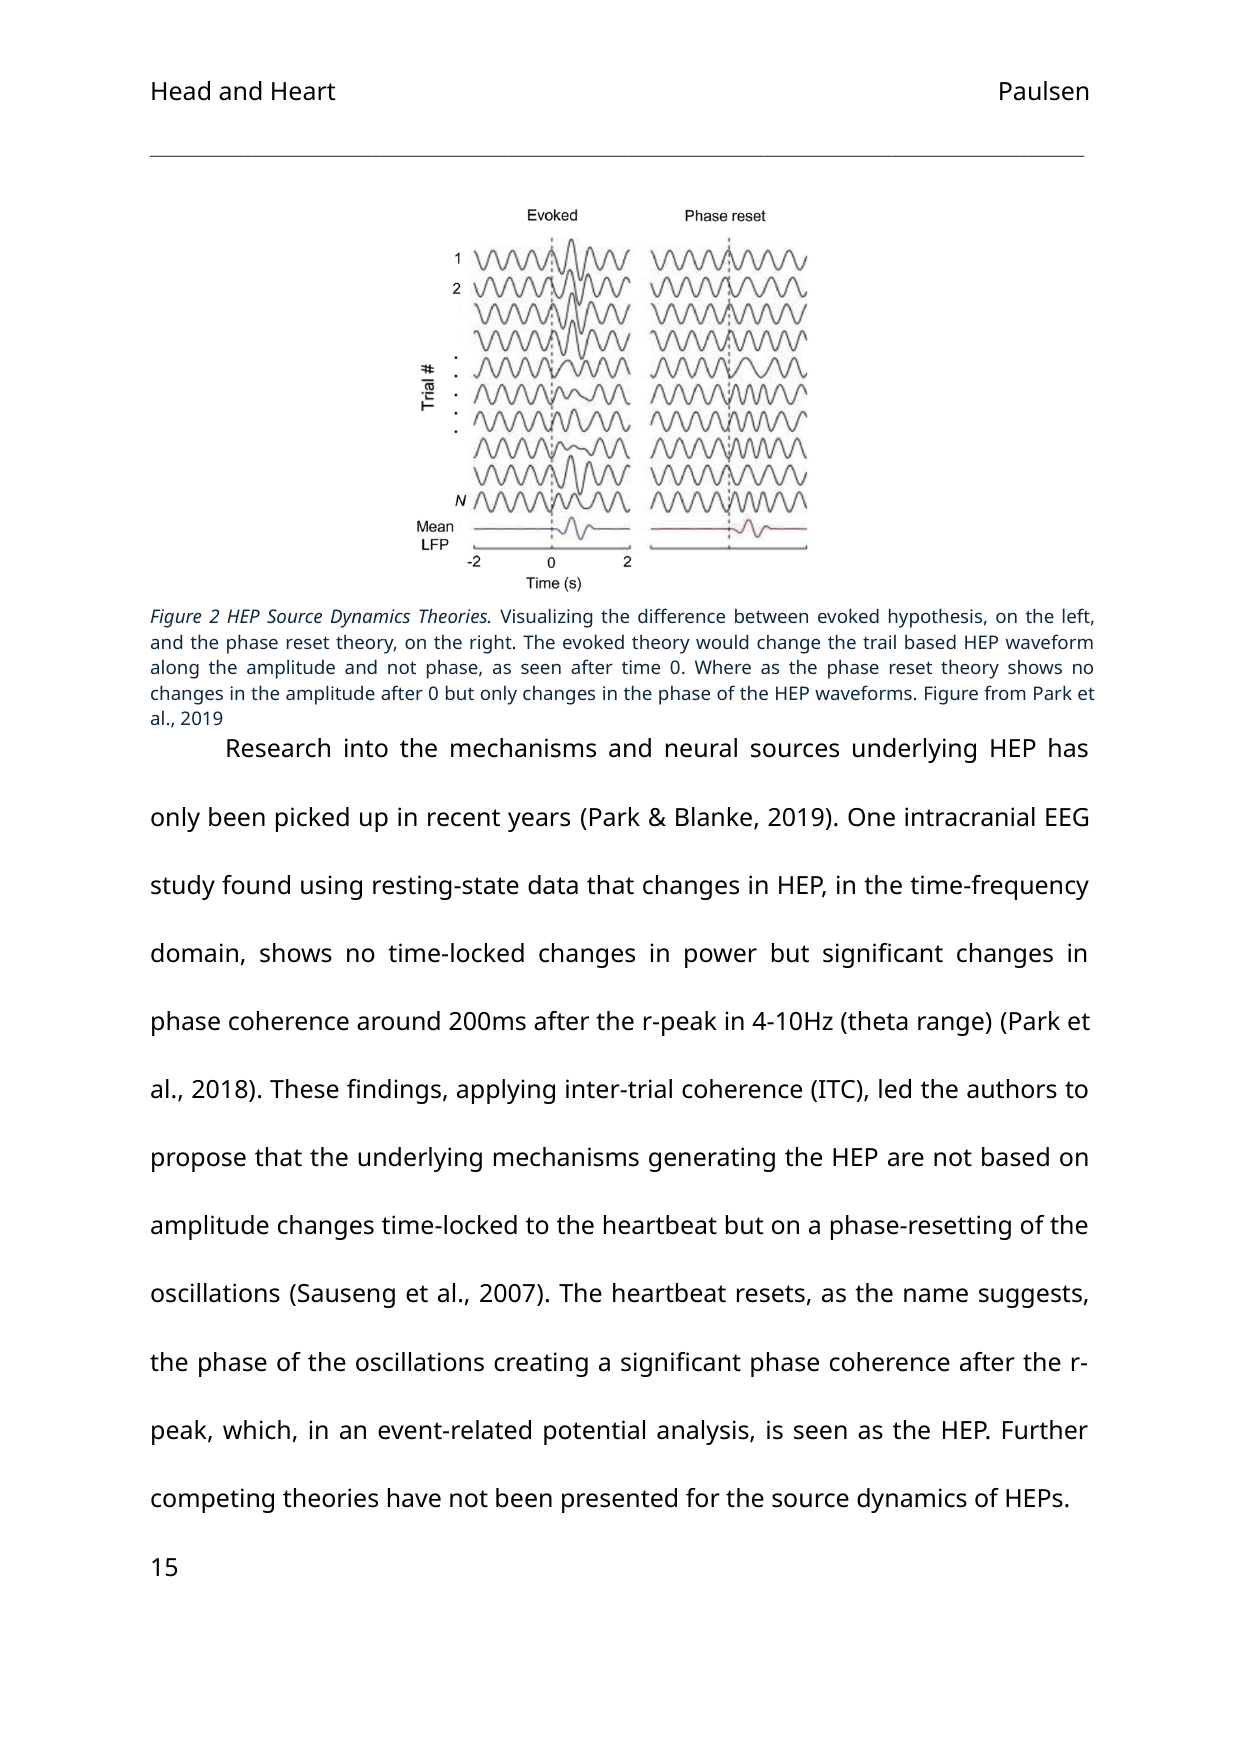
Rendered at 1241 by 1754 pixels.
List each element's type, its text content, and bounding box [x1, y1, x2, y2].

text Research into the mechanisms and neural sources underlying HEP has only been picked up in recent years (Park & Blanke, 2019). One intracranial EEG study found using resting-state data that changes in HEP, in the time-frequency domain, shows no time-locked changes in power but significant changes in phase coherence around 200ms after the r-peak in 4-10Hz (theta range) (Park et al., 2018). These findings, applying inter-trial coherence (ITC), led the authors to propose that the underlying mechanisms generating the HEP are not based on amplitude changes time-locked to the heartbeat but on a phase-resetting of the oscillations (Sauseng et al., 2007). The heartbeat resets, as the name suggests, the phase of the oscillations creating a significant phase coherence after the r-peak, which, in an event-related potential analysis, is seen as the HEP. Further competing theories have not been presented for the source dynamics of HEPs. [150, 731, 1090, 1514]
picture [396, 186, 844, 600]
